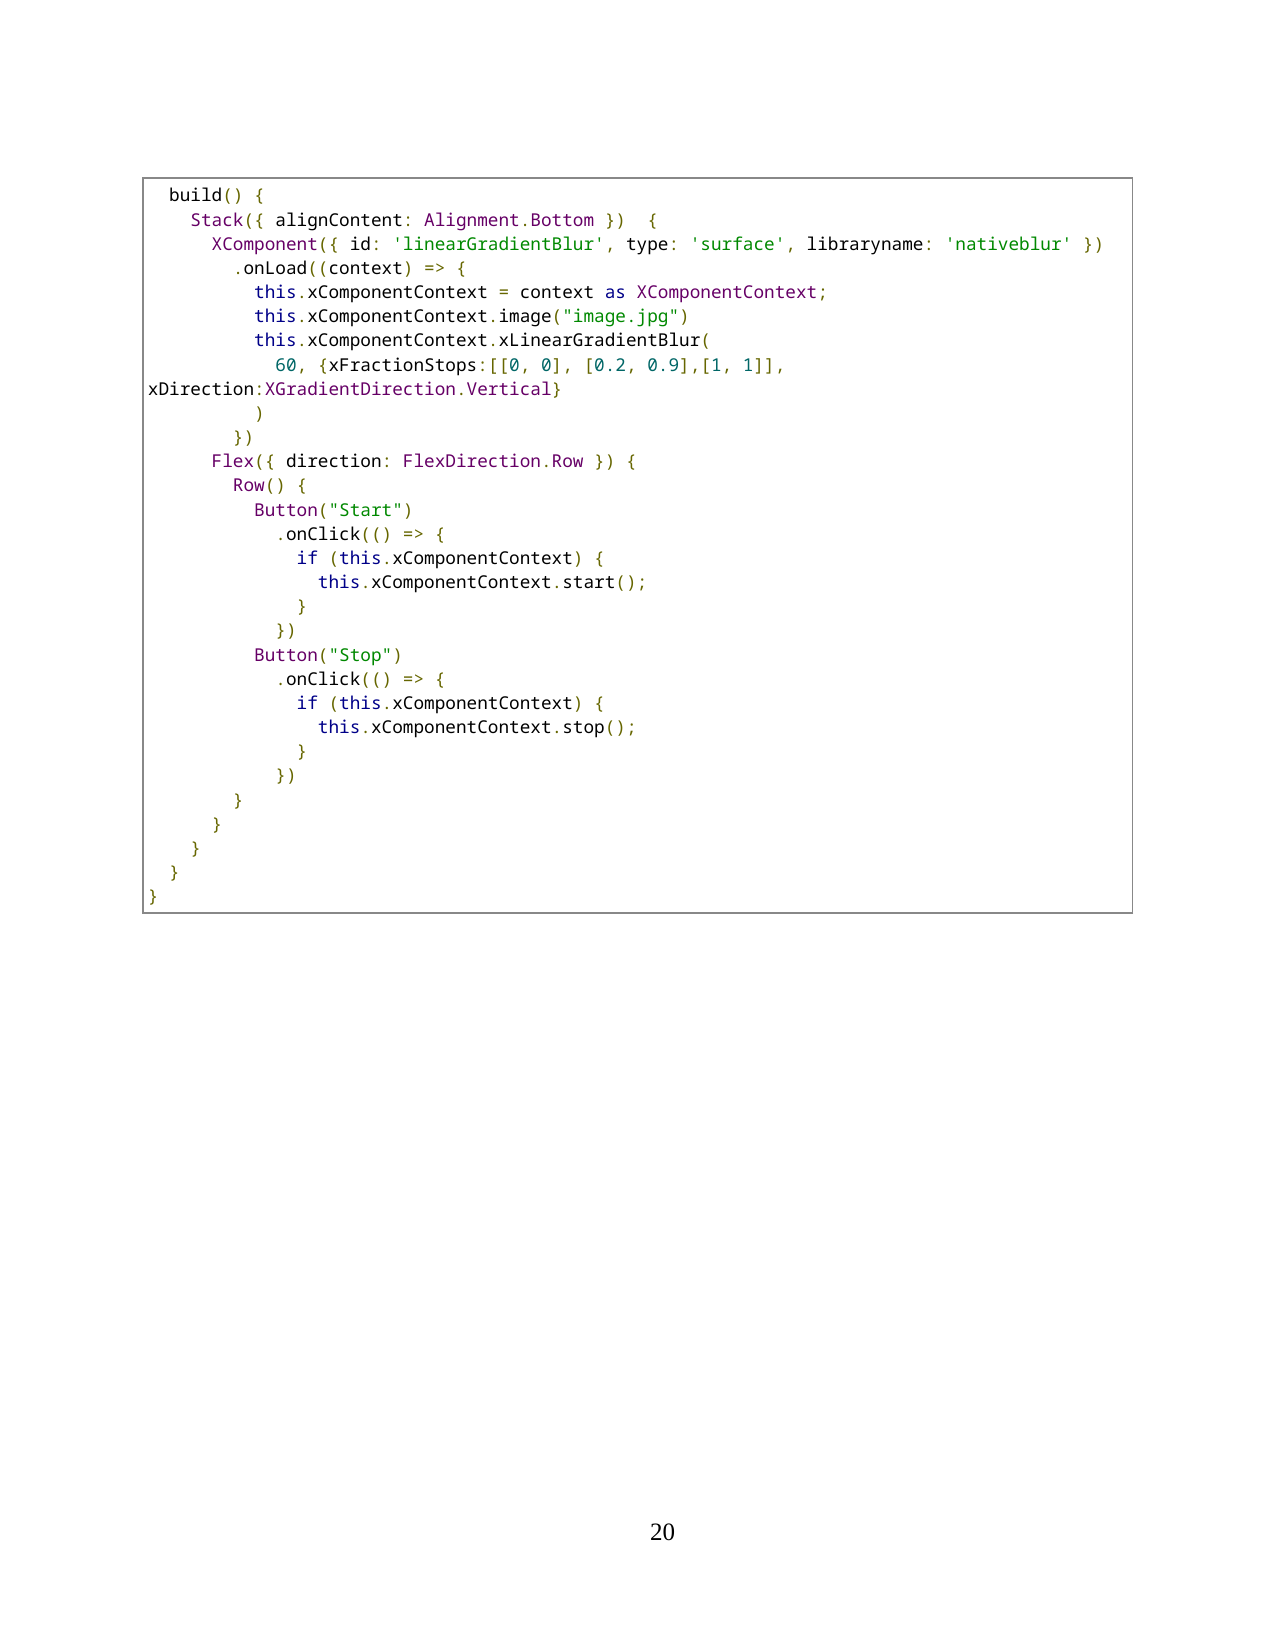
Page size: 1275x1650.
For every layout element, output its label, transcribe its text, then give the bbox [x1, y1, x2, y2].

text }) [148, 763, 1127, 787]
text } [148, 594, 1127, 618]
text } [148, 835, 1127, 859]
text } [144, 878, 1132, 912]
text } [148, 787, 1127, 811]
text .onClick(() => { [148, 666, 1127, 690]
text this.xComponentContext.stop(); [148, 714, 1127, 739]
text Stack({ alignContent: Alignment.Bottom }) { [148, 207, 1127, 231]
text .onLoad((context) => { [148, 255, 1127, 279]
text }) [148, 424, 1127, 449]
text Flex({ direction: FlexDirection.Row }) { [148, 449, 1127, 473]
text } [148, 739, 1127, 763]
text this.xComponentContext.xLinearGradientBlur( [148, 328, 1127, 352]
text Row() { [148, 473, 1127, 497]
text } [148, 811, 1127, 835]
text ) [148, 400, 1127, 424]
text }) [148, 618, 1127, 642]
text this.xComponentContext.start(); [148, 569, 1127, 594]
text 60, {xFractionStops:[[0, 0], [0.2, 0.9],[1, 1]], xDirection:XGradientDirection.Vertical} [148, 352, 1127, 400]
text } [148, 859, 1127, 878]
text XComponent({ id: 'linearGradientBlur', type: 'surface', libraryname: 'nativeblur' }) [148, 231, 1127, 255]
text this.xComponentContext = context as XComponentContext; [148, 279, 1127, 304]
text if (this.xComponentContext) { [148, 690, 1127, 714]
text Button("Start") [148, 497, 1127, 521]
text if (this.xComponentContext) { [148, 545, 1127, 569]
text build() { [144, 179, 1132, 207]
text Button("Stop") [148, 642, 1127, 666]
text .onClick(() => { [148, 521, 1127, 545]
text this.xComponentContext.image("image.jpg") [148, 304, 1127, 328]
